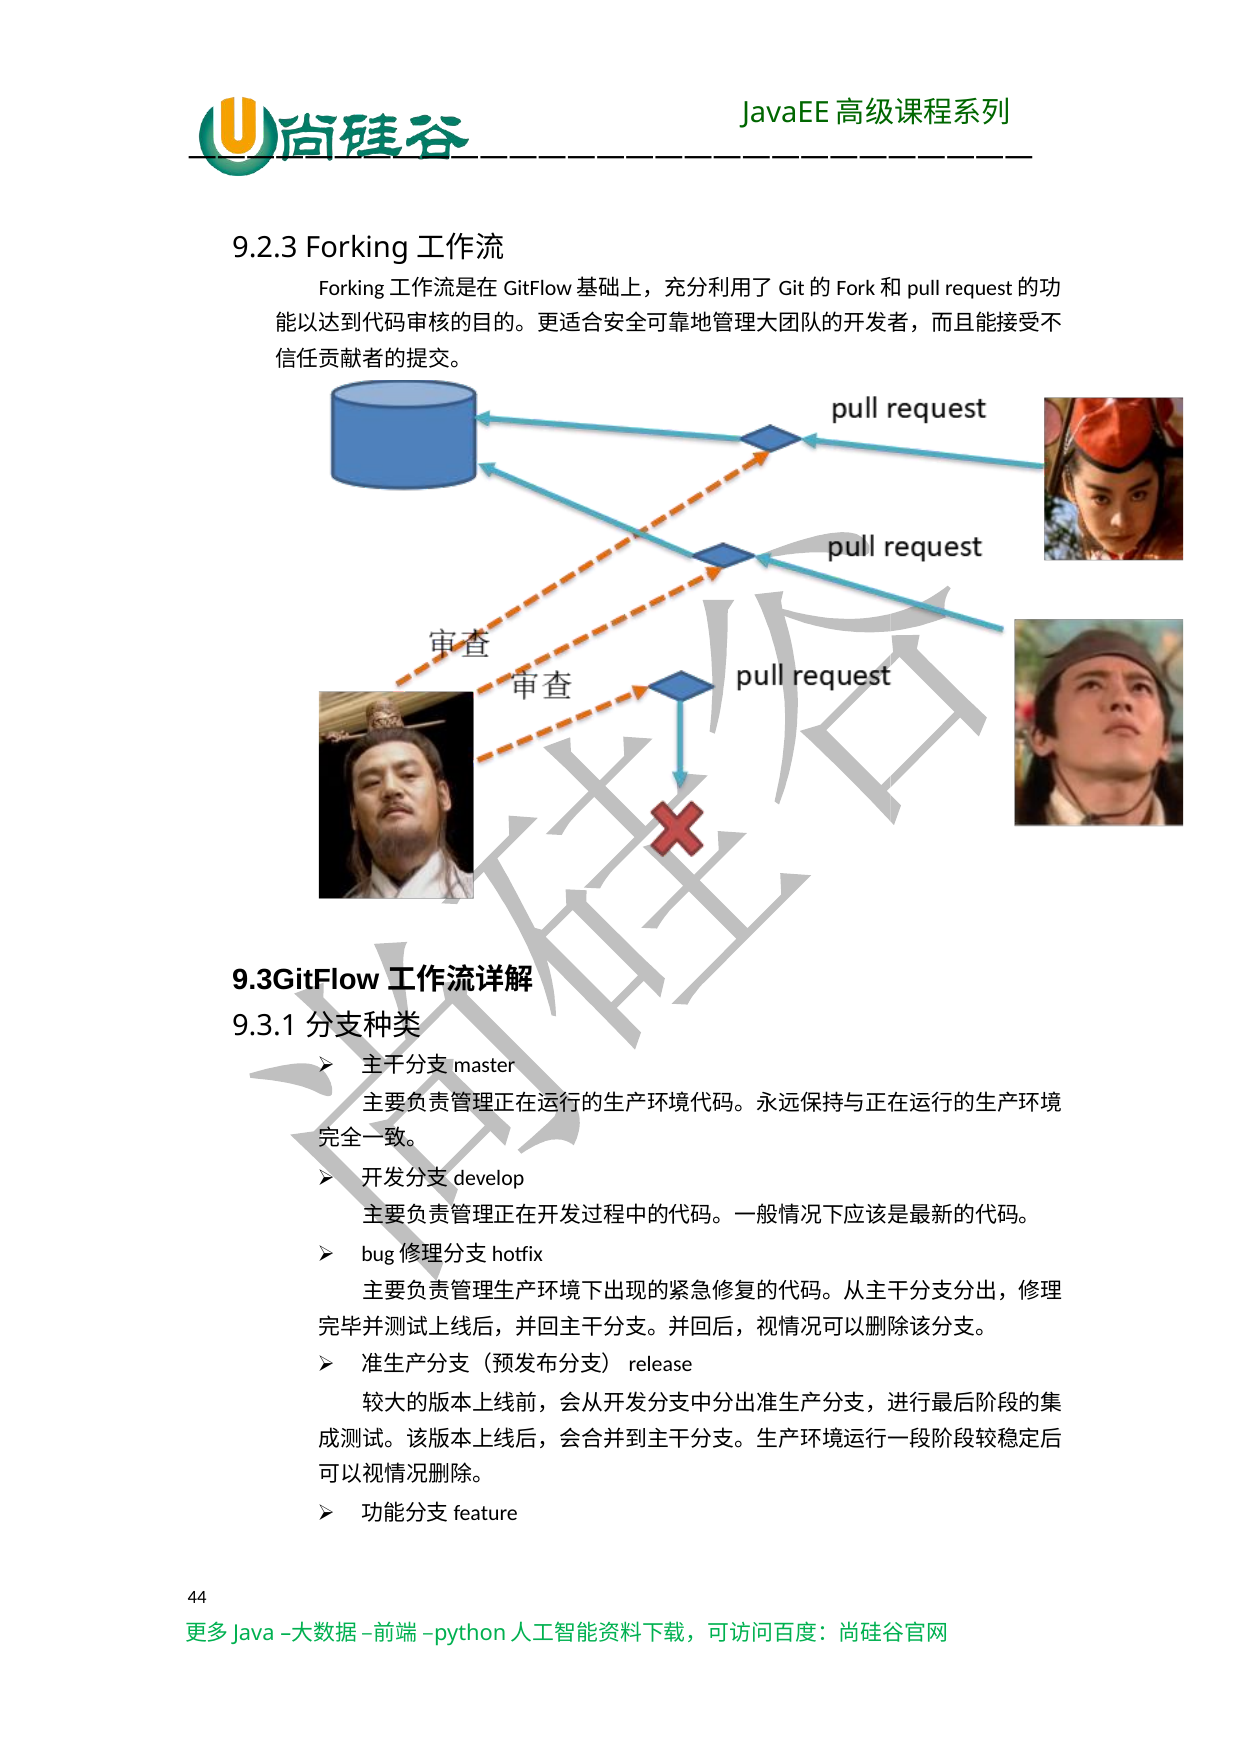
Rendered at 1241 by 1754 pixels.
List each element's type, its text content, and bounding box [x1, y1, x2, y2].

text 主要负责管理正在运行的生产环境代码。永远保持与正在运行的生产环境完全一致。 [319, 1085, 1063, 1152]
subtitle 9.3.1 分支种类 [232, 1001, 1063, 1044]
text 主要负责管理正在开发过程中的代码。一般情况下应该是最新的代码。 [187, 1197, 1041, 1229]
picture [318, 380, 1184, 900]
subtitle 9.2.3 Forking 工作流 [232, 224, 1063, 266]
picture [187, 88, 476, 184]
text 主要负责管理生产环境下出现的紧急修复的代码。从主干分支分出，修理完毕并测试上线后，并回主干分支。并回后，视情况可以删除该分支。 [319, 1273, 1063, 1340]
list 功能分支 feature [317, 1495, 1063, 1527]
list 开发分支 develop [317, 1160, 1063, 1191]
list 主干分支 master [317, 1047, 1063, 1079]
subtitle 9.3GitFlow 工作流详解 [232, 956, 1063, 998]
list 准生产分支（预发布分支） release [317, 1346, 1063, 1377]
text 较大的版本上线前，会从开发分支中分出准生产分支，进行最后阶段的集成测试。该版本上线后，会合并到主干分支。生产环境运行一段阶段较稳定后可以视情况删除。 [319, 1385, 1063, 1488]
list bug 修理分支 hotfix [317, 1236, 1063, 1267]
text Forking 工作流是在 GitFlow 基础上，充分利用了 Git 的 Fork 和 pull request 的功能以达到代码审核的目的。更适合安全可靠地管理大团队的开发者，而且能接受不信任贡献者的提交。 [275, 270, 1063, 372]
